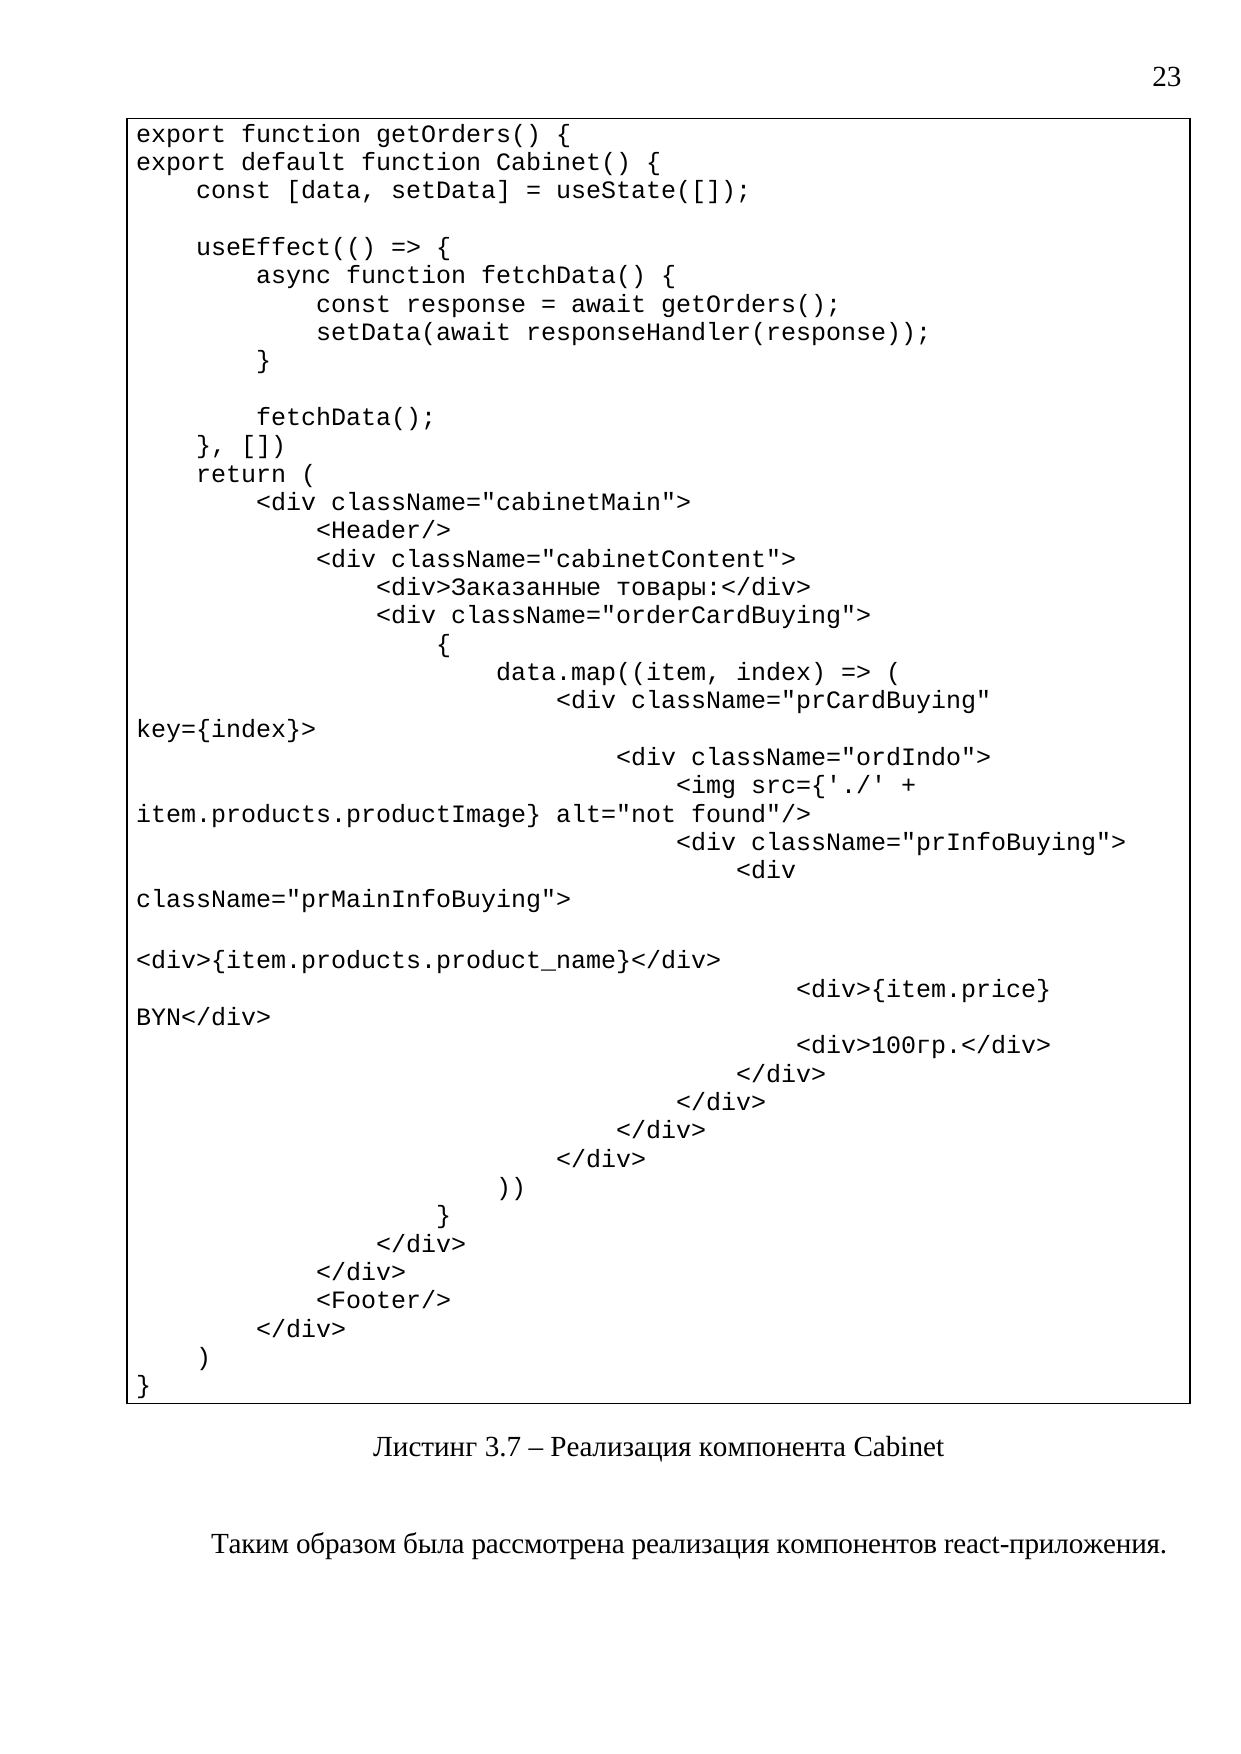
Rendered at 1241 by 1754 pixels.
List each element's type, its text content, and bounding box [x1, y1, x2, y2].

text const response = await getOrders(); [136, 291, 1181, 319]
text export function getOrders() { [128, 119, 1189, 149]
text </div> [136, 1090, 1181, 1118]
text <div className="prMainInfoBuying"> [136, 858, 1181, 914]
text useEffect(() => { [136, 234, 1181, 263]
text async function fetchData() { [136, 263, 1181, 291]
text </div> [136, 1118, 1181, 1146]
text <div>{item.price} BYN</div> [136, 976, 1181, 1033]
text } [136, 348, 1181, 376]
text setData(await responseHandler(response)); [136, 319, 1181, 348]
text } [136, 1203, 1181, 1231]
text } [128, 1370, 1189, 1403]
text data.map((item, index) => ( [136, 659, 1181, 688]
text <Header/> [136, 518, 1181, 546]
text <Footer/> [136, 1288, 1181, 1316]
text <div>{item.products.product_name}</div> [136, 914, 1181, 976]
text Листинг 3.7 – Реализация компонента Cabinet [136, 1429, 1181, 1463]
text fetchData(); [136, 404, 1181, 433]
text const [data, setData] = useState([]); [136, 178, 1181, 206]
text return ( [136, 461, 1181, 489]
text }, []) [136, 433, 1181, 461]
text <img src={'./' + item.products.productImage} alt="not found"/> [136, 773, 1181, 829]
text <div className="orderCardBuying"> [136, 603, 1181, 631]
text <div className="ordIndo"> [136, 744, 1181, 773]
text <div className="prInfoBuying"> [136, 829, 1181, 858]
text </div> [136, 1231, 1181, 1260]
text <div className="cabinetContent"> [136, 546, 1181, 574]
text <div>Заказанные товары:</div> [136, 574, 1181, 603]
text </div> [136, 1146, 1181, 1175]
text { [136, 631, 1181, 659]
text export default function Cabinet() { [136, 149, 1181, 178]
text </div> [136, 1061, 1181, 1090]
text </div> [136, 1316, 1181, 1345]
text ) [136, 1345, 1181, 1370]
text <div className="prCardBuying" key={index}> [136, 688, 1181, 744]
text <div>100гр.</div> [136, 1033, 1181, 1061]
text <div className="cabinetMain"> [136, 489, 1181, 518]
text )) [136, 1175, 1181, 1203]
text Таким образом была рассмотрена реализация компонентов react-приложения. [136, 1526, 1181, 1559]
text </div> [136, 1260, 1181, 1288]
